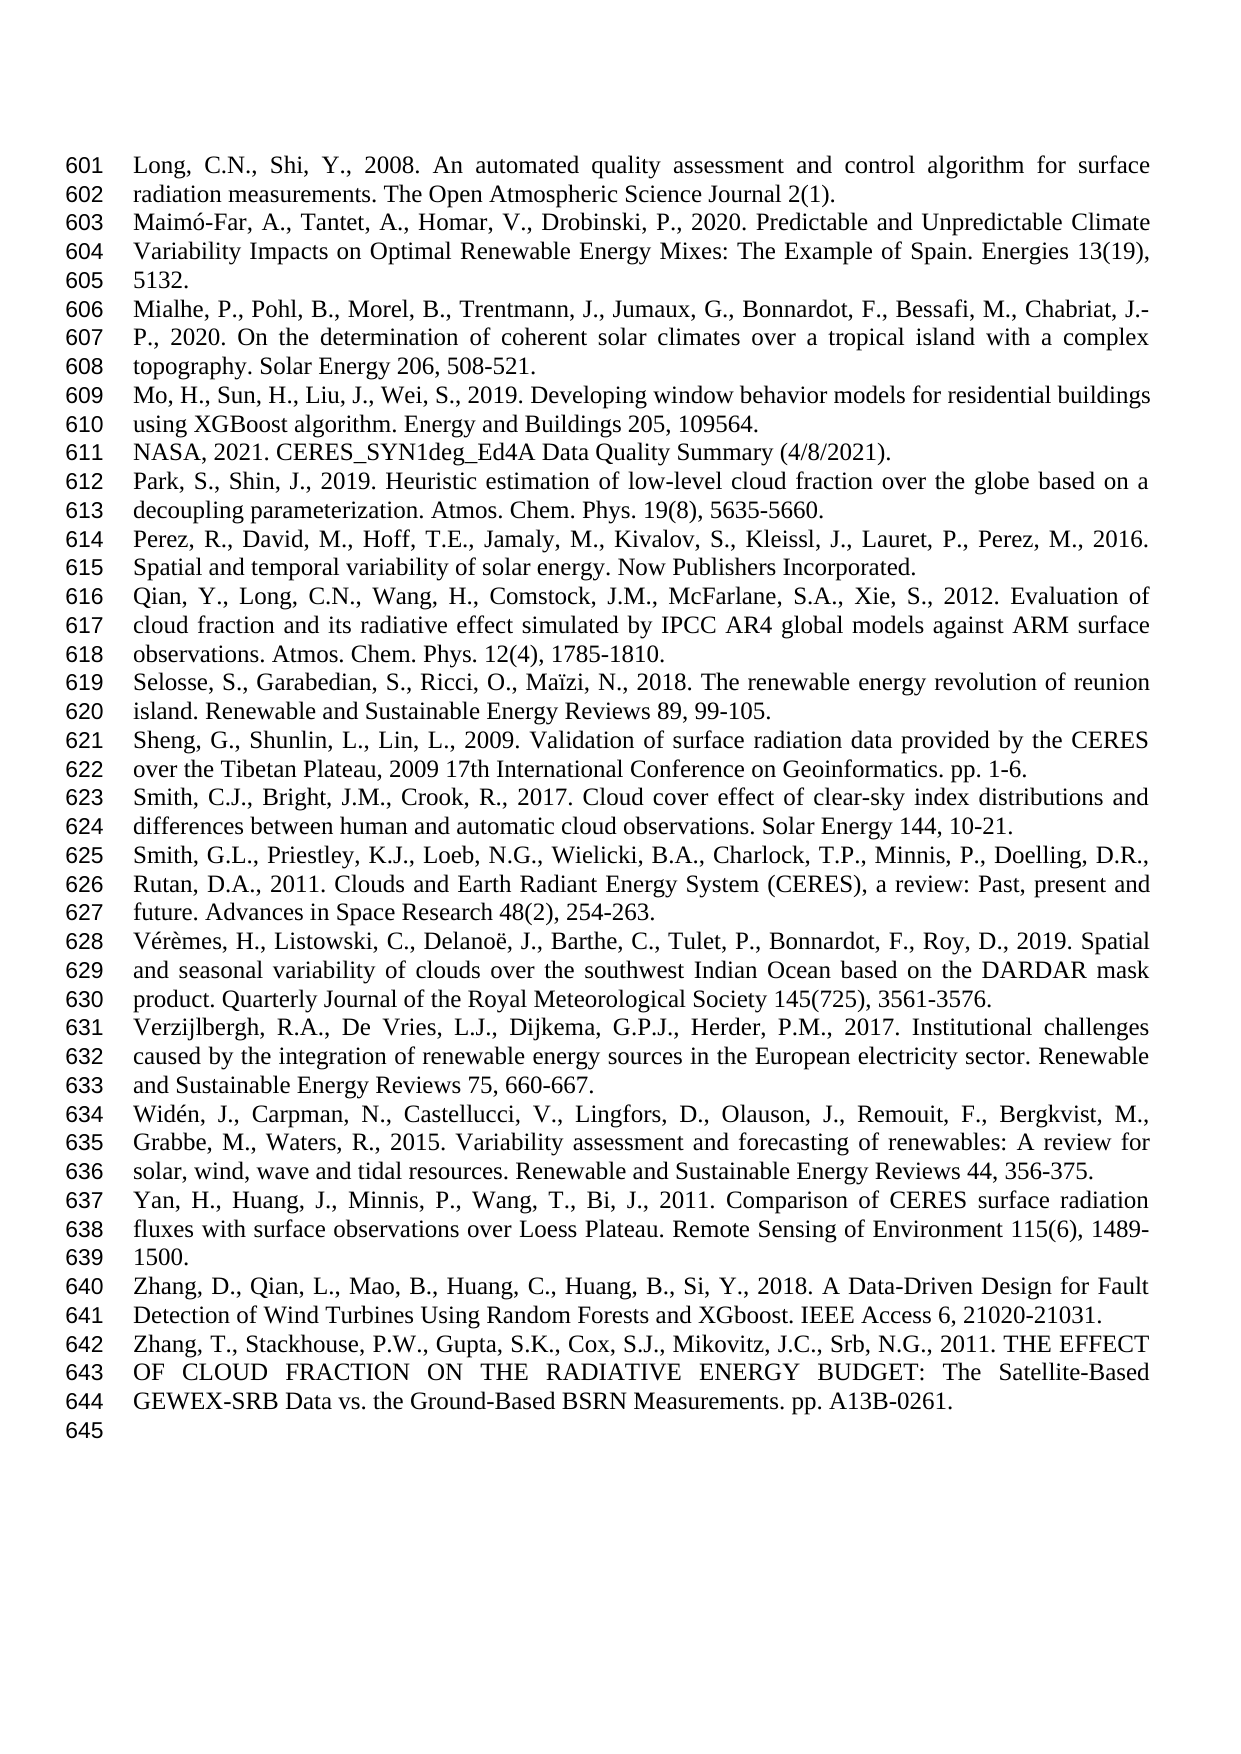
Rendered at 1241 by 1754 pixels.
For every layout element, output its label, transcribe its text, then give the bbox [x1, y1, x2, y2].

text Sheng, G., Shunlin, L., Lin, L., 2009. Validation of surface radiation data provided by the CERES over the Tibetan Plateau, 2009 17th International Conference on Geoinformatics. pp. 1-6. [133, 725, 1151, 782]
text Long, C.N., Shi, Y., 2008. An automated quality assessment and control algorithm for surface radiation measurements. The Open Atmospheric Science Journal 2(1). [133, 150, 1151, 207]
text Mo, H., Sun, H., Liu, J., Wei, S., 2019. Developing window behavior models for residential buildings using XGBoost algorithm. Energy and Buildings 205, 109564. [133, 380, 1151, 437]
text Widén, J., Carpman, N., Castellucci, V., Lingfors, D., Olauson, J., Remouit, F., Bergkvist, M., Grabbe, M., Waters, R., 2015. Variability assessment and forecasting of renewables: A review for solar, wind, wave and tidal resources. Renewable and Sustainable Energy Reviews 44, 356-375. [133, 1099, 1151, 1185]
text Zhang, D., Qian, L., Mao, B., Huang, C., Huang, B., Si, Y., 2018. A Data-Driven Design for Fault Detection of Wind Turbines Using Random Forests and XGboost. IEEE Access 6, 21020-21031. [133, 1271, 1151, 1329]
text Perez, R., David, M., Hoff, T.E., Jamaly, M., Kivalov, S., Kleissl, J., Lauret, P., Perez, M., 2016. Spatial and temporal variability of solar energy. Now Publishers Incorporated. [133, 524, 1151, 581]
text Smith, C.J., Bright, J.M., Crook, R., 2017. Cloud cover effect of clear-sky index distributions and differences between human and automatic cloud observations. Solar Energy 144, 10-21. [133, 782, 1151, 840]
text Park, S., Shin, J., 2019. Heuristic estimation of low-level cloud fraction over the globe based on a decoupling parameterization. Atmos. Chem. Phys. 19(8), 5635-5660. [133, 466, 1151, 524]
text Vérèmes, H., Listowski, C., Delanoë, J., Barthe, C., Tulet, P., Bonnardot, F., Roy, D., 2019. Spatial and seasonal variability of clouds over the southwest Indian Ocean based on the DARDAR mask product. Quarterly Journal of the Royal Meteorological Society 145(725), 3561-3576. [133, 926, 1151, 1012]
text Smith, G.L., Priestley, K.J., Loeb, N.G., Wielicki, B.A., Charlock, T.P., Minnis, P., Doelling, D.R., Rutan, D.A., 2011. Clouds and Earth Radiant Energy System (CERES), a review: Past, present and future. Advances in Space Research 48(2), 254-263. [133, 840, 1151, 926]
text Maimó-Far, A., Tantet, A., Homar, V., Drobinski, P., 2020. Predictable and Unpredictable Climate Variability Impacts on Optimal Renewable Energy Mixes: The Example of Spain. Energies 13(19), 5132. [133, 207, 1151, 294]
text Yan, H., Huang, J., Minnis, P., Wang, T., Bi, J., 2011. Comparison of CERES surface radiation fluxes with surface observations over Loess Plateau. Remote Sensing of Environment 115(6), 1489-1500. [133, 1185, 1151, 1271]
text Qian, Y., Long, C.N., Wang, H., Comstock, J.M., McFarlane, S.A., Xie, S., 2012. Evaluation of cloud fraction and its radiative effect simulated by IPCC AR4 global models against ARM surface observations. Atmos. Chem. Phys. 12(4), 1785-1810. [133, 581, 1151, 667]
text Mialhe, P., Pohl, B., Morel, B., Trentmann, J., Jumaux, G., Bonnardot, F., Bessafi, M., Chabriat, J.-P., 2020. On the determination of coherent solar climates over a tropical island with a complex topography. Solar Energy 206, 508-521. [133, 294, 1151, 380]
text Selosse, S., Garabedian, S., Ricci, O., Maïzi, N., 2018. The renewable energy revolution of reunion island. Renewable and Sustainable Energy Reviews 89, 99-105. [133, 667, 1151, 725]
text Verzijlbergh, R.A., De Vries, L.J., Dijkema, G.P.J., Herder, P.M., 2017. Institutional challenges caused by the integration of renewable energy sources in the European electricity sector. Renewable and Sustainable Energy Reviews 75, 660-667. [133, 1012, 1151, 1099]
text Zhang, T., Stackhouse, P.W., Gupta, S.K., Cox, S.J., Mikovitz, J.C., Srb, N.G., 2011. THE EFFECT OF CLOUD FRACTION ON THE RADIATIVE ENERGY BUDGET: The Satellite-Based GEWEX-SRB Data vs. the Ground-Based BSRN Measurements. pp. A13B-0261. [133, 1329, 1151, 1415]
text NASA, 2021. CERES_SYN1deg_Ed4A Data Quality Summary (4/8/2021). [133, 437, 1151, 466]
